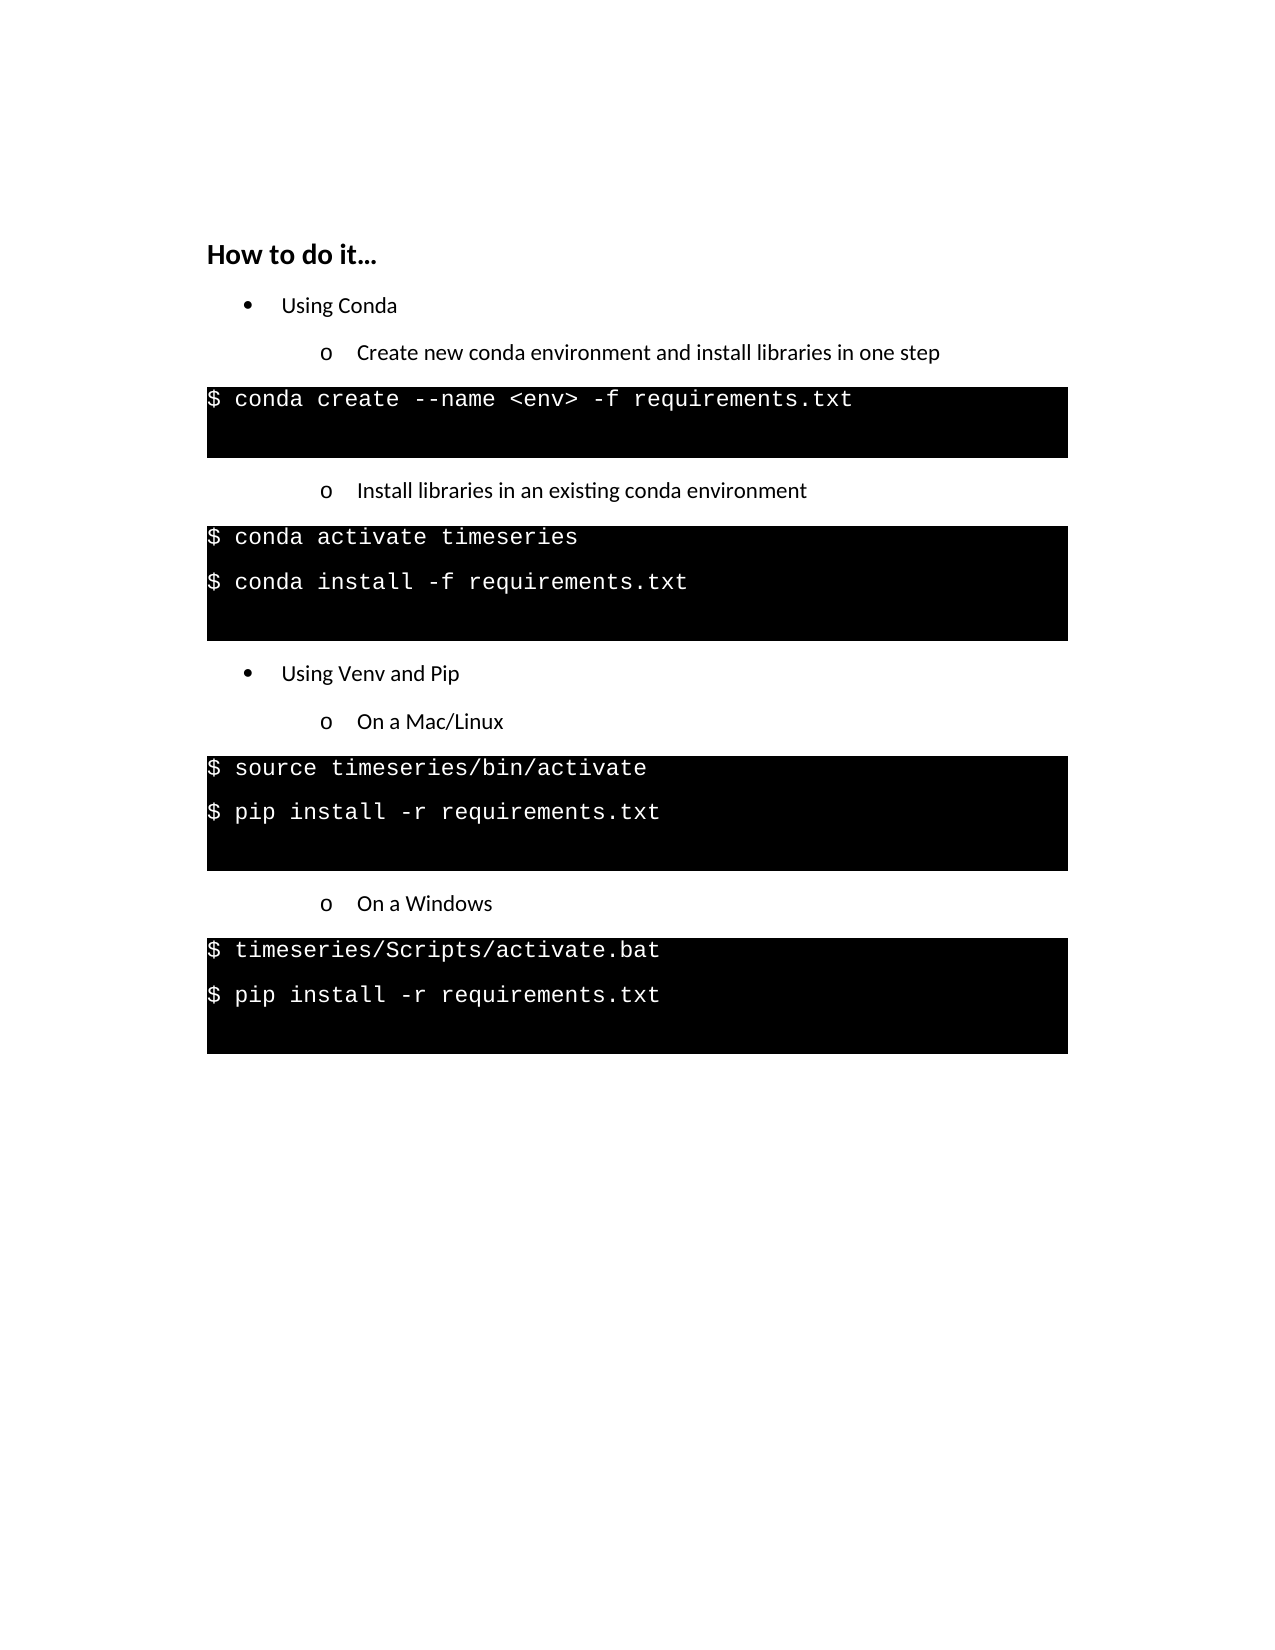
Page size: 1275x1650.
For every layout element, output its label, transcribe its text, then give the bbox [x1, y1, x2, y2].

text $ pip install -r requirements.txt [207, 983, 1068, 1009]
list On a Mac/Linux [319, 707, 1068, 736]
text $ conda install -f requirements.txt [207, 570, 1068, 596]
text $ conda activate timeseries [207, 526, 1068, 552]
text $ source timeseries/bin/activate [207, 756, 1068, 782]
text $ timeseries/Scripts/activate.bat [207, 938, 1068, 964]
text Using Conda [244, 291, 1068, 319]
list On a Windows [319, 889, 1068, 919]
text Using Venv and Pip [244, 659, 1068, 687]
list Install libraries in an existing conda environment [319, 477, 1068, 506]
subtitle How to do it… [207, 236, 1068, 272]
text $ conda create --name <env> -f requirements.txt [207, 387, 1068, 413]
list Create new conda environment and install libraries in one step [319, 338, 1068, 368]
text $ pip install -r requirements.txt [207, 800, 1068, 826]
